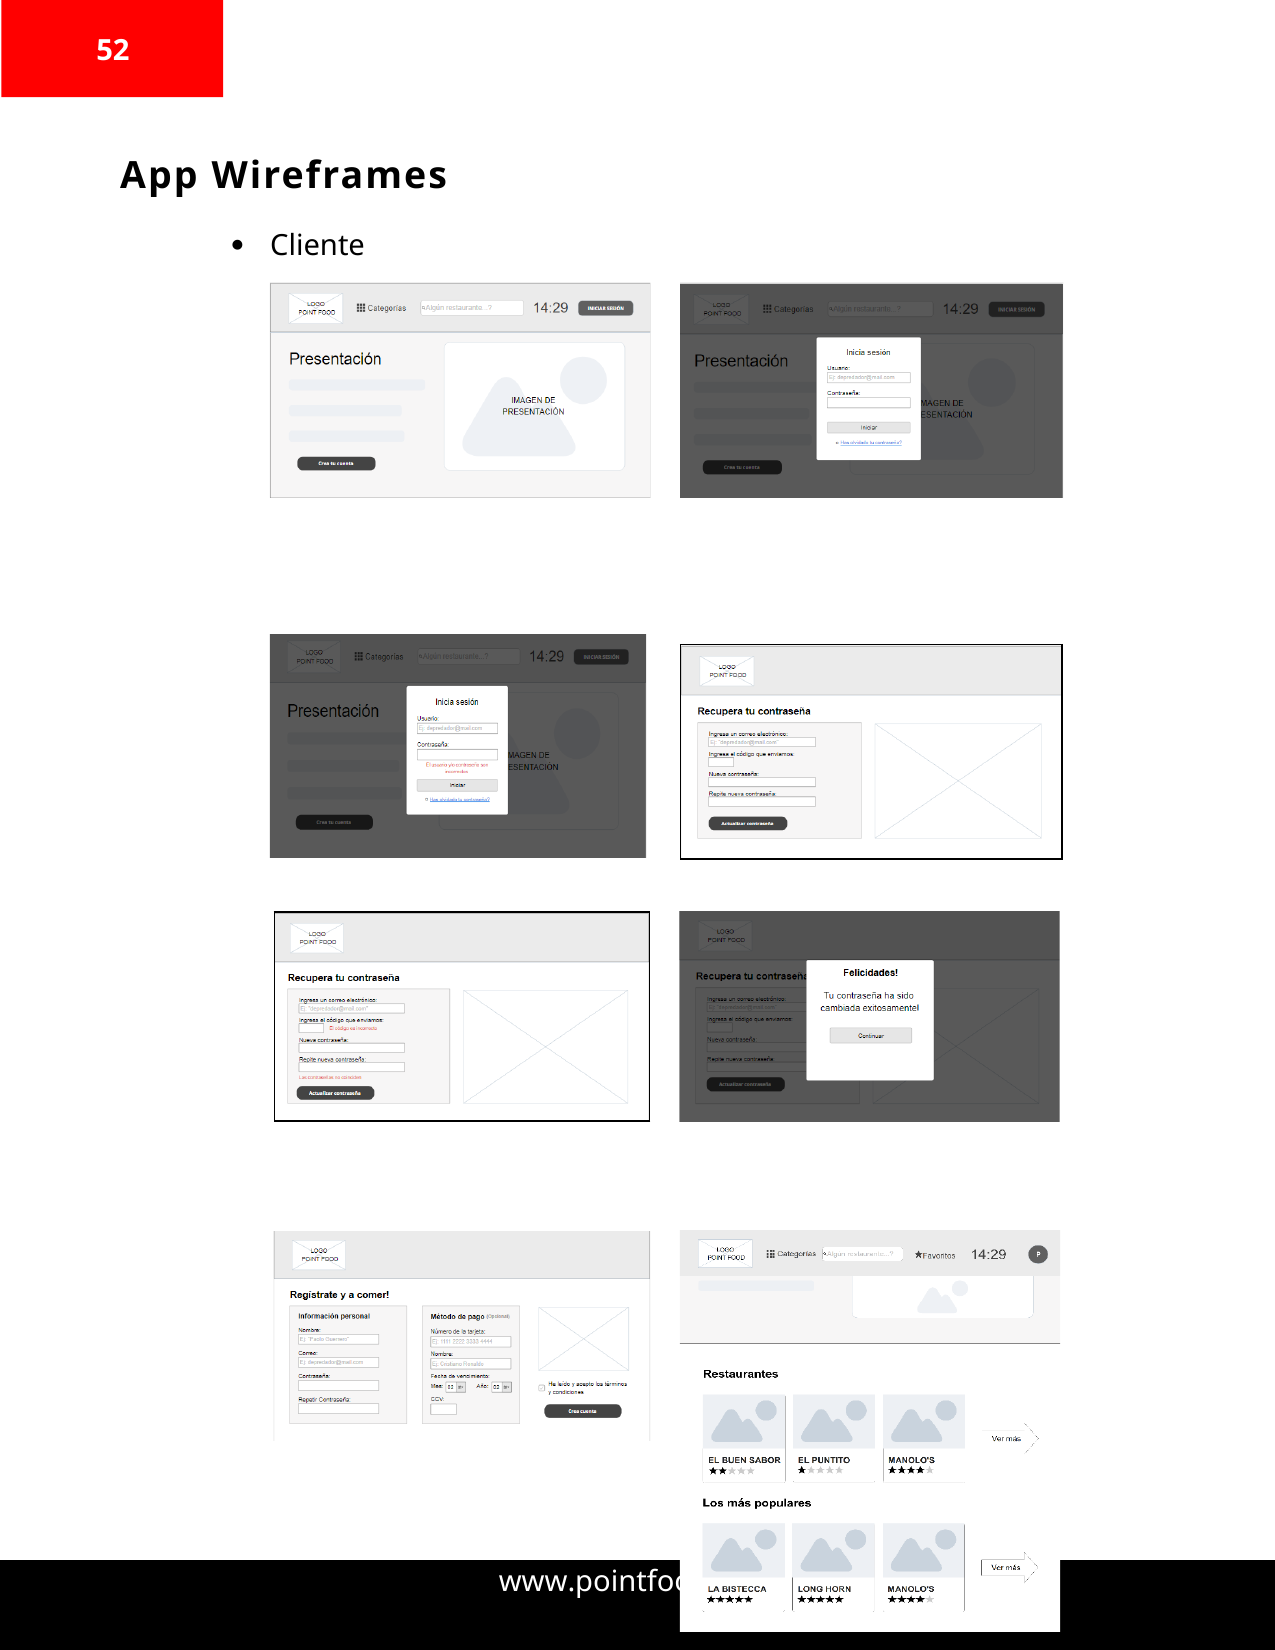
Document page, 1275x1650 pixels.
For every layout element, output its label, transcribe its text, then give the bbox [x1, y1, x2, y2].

subtitle App Wireframes [120, 148, 1155, 199]
picture [681, 645, 1061, 858]
picture [269, 282, 651, 498]
picture [680, 282, 1064, 498]
picture [269, 634, 647, 858]
picture [275, 913, 649, 1120]
picture [679, 911, 1060, 1122]
picture [679, 1230, 1061, 1630]
picture [273, 1231, 651, 1441]
list Cliente [232, 224, 1155, 264]
